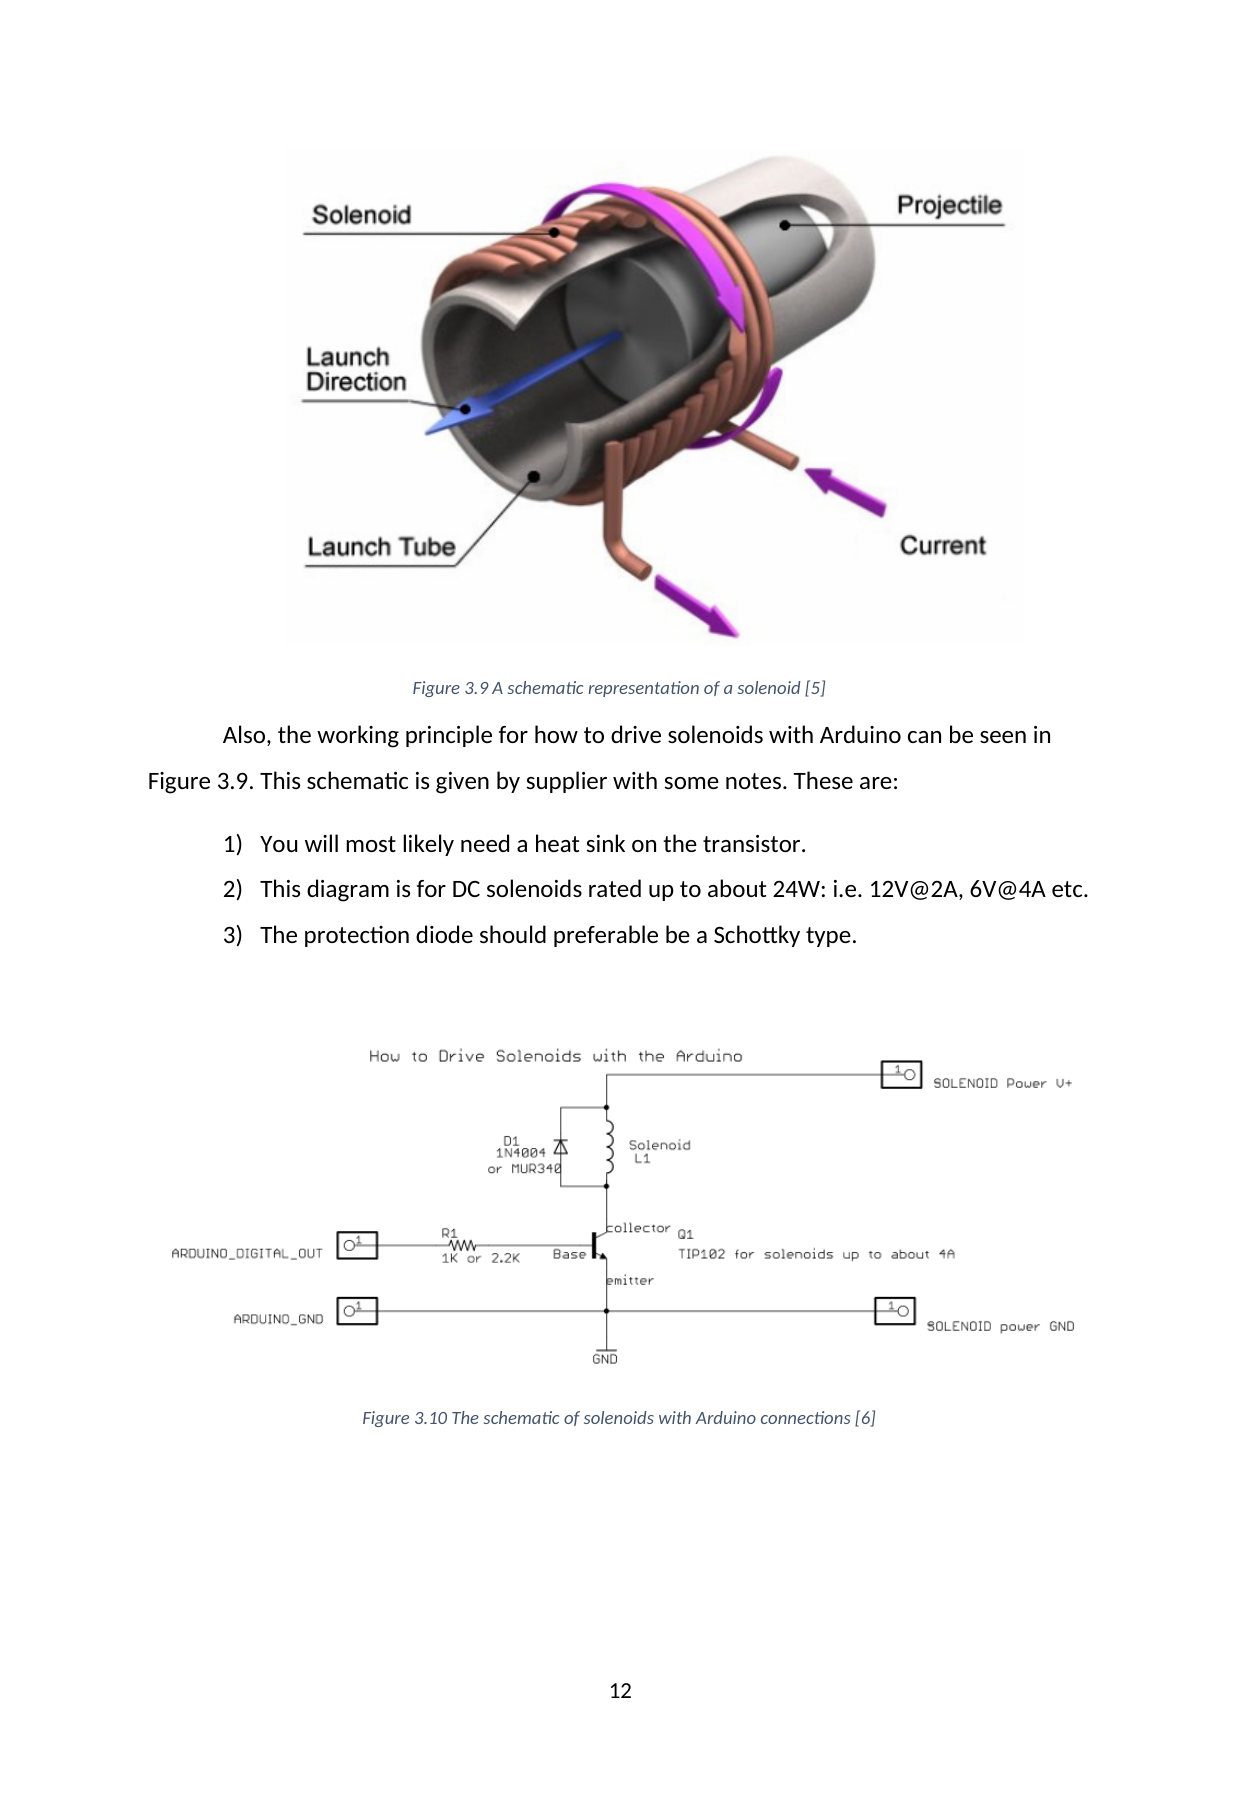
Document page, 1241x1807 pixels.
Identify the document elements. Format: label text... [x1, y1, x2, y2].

text Figure 3.10 The schematic of solenoids with Arduino connections [6] [148, 1406, 1093, 1429]
list The protection diode should preferable be a Schottky type. [223, 919, 1093, 950]
list This diagram is for DC solenoids rated up to about 24W: i.e. 12V@2A, 6V@4A etc. [223, 873, 1093, 904]
list You will most likely need a heat sink on the transistor. [223, 828, 1093, 858]
text Also, the working principle for how to drive solenoids with Arduino can be seen in Figure 3.9. This schematic is given by supplier with some notes. These are: [148, 720, 1093, 796]
picture [283, 147, 1032, 646]
text Figure 3.9 A schematic representation of a solenoid [5] [148, 676, 1093, 699]
picture [147, 1044, 1110, 1376]
